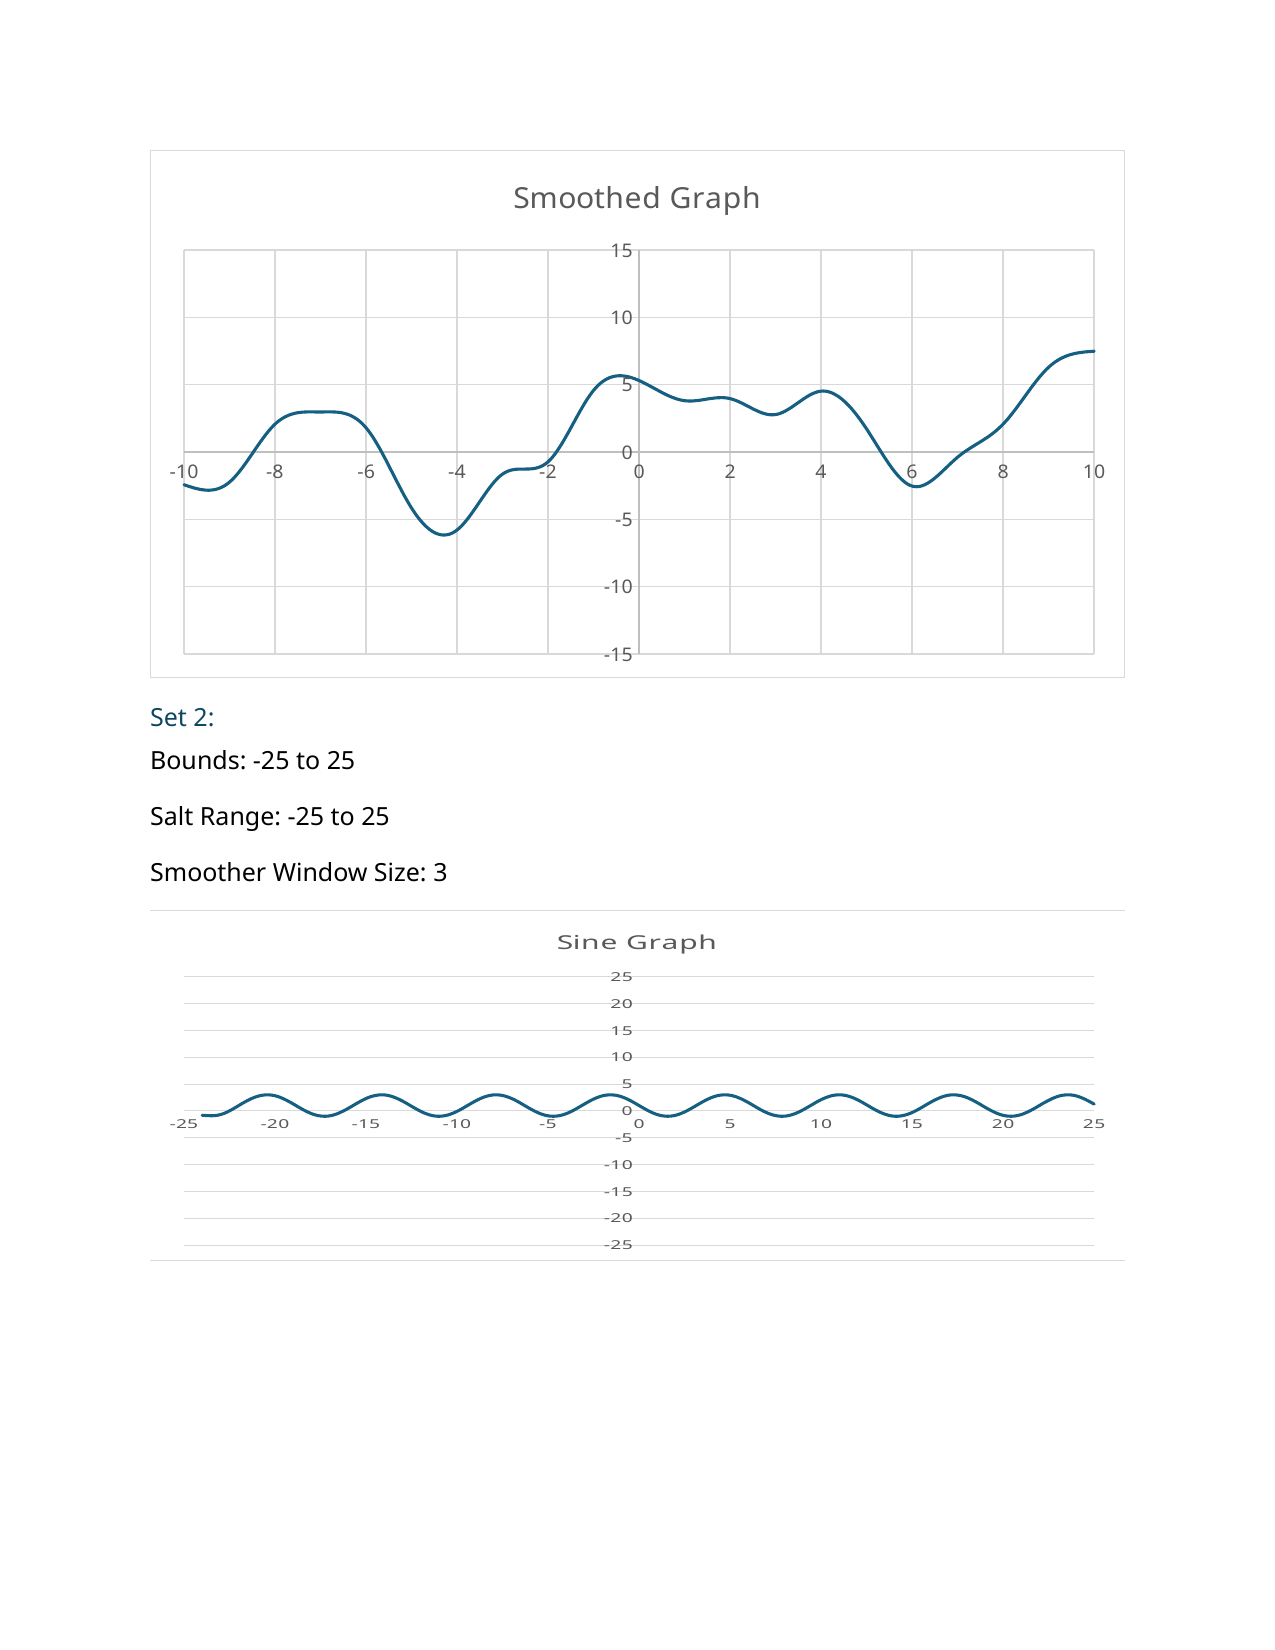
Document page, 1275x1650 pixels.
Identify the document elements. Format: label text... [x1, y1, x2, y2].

text Salt Range: -25 to 25 [150, 799, 1125, 833]
subtitle Set 2: [150, 699, 1125, 734]
text Bounds: -25 to 25 [150, 743, 1125, 777]
text Smoother Window Size: 3 [150, 854, 1125, 889]
